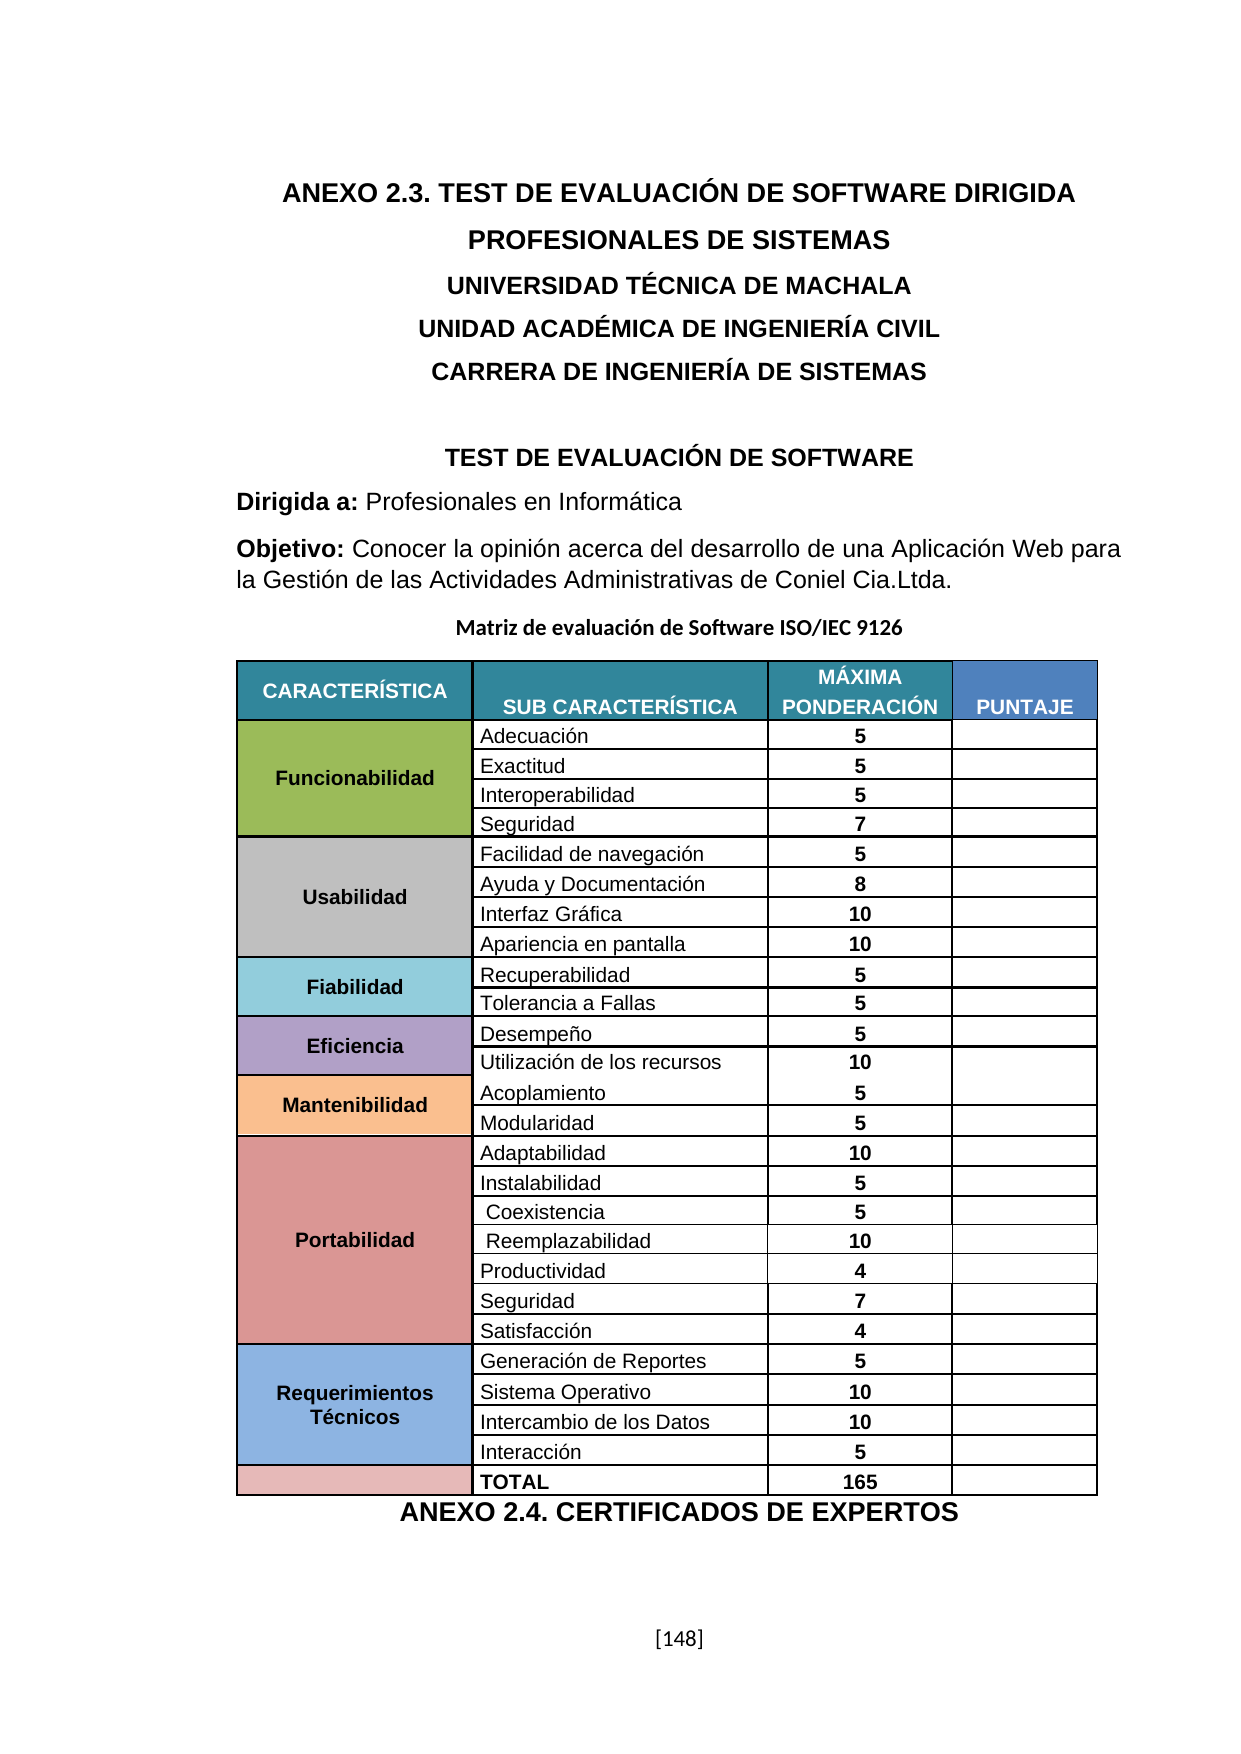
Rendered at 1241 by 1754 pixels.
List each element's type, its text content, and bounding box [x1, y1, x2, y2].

text Matriz de evaluación de Software ISO/IEC 9126 [236, 613, 1122, 641]
table_cell [953, 1345, 1096, 1373]
subtitle ANEXO 2.3. TEST DE EVALUACIÓN DE SOFTWARE DIRIGIDA PROFESIONALES DE SISTEMAS [236, 177, 1122, 255]
table_cell Mantenibilidad [238, 1076, 471, 1134]
table_cell [953, 1074, 1096, 1104]
table_cell Adaptabilidad [474, 1137, 767, 1165]
table_cell Interacción [474, 1436, 767, 1464]
table_cell [953, 1106, 1096, 1134]
table_cell 10 [769, 1048, 951, 1074]
table_cell [953, 809, 1096, 835]
table_cell 5 [769, 1197, 951, 1224]
table_cell Requerimientos Técnicos [238, 1345, 471, 1464]
table_cell 5 [769, 989, 951, 1015]
table_cell 165 [769, 1466, 951, 1494]
table_cell [953, 1197, 1096, 1224]
table_cell [953, 1017, 1096, 1045]
table_cell Seguridad [474, 1284, 767, 1313]
table_cell 5 [769, 1074, 951, 1104]
table_cell Coexistencia [474, 1197, 767, 1224]
table_cell Funcionabilidad [238, 721, 471, 835]
table_cell Facilidad de navegación [474, 838, 767, 866]
table_cell [953, 720, 1096, 748]
table_cell 10 [769, 898, 951, 926]
table_cell Modularidad [474, 1106, 767, 1134]
table_header PUNTAJE [953, 661, 1097, 719]
table_cell 5 [769, 750, 951, 778]
table_cell 10 [769, 1375, 951, 1403]
table_cell [953, 1375, 1096, 1403]
table_cell Exactitud [474, 750, 767, 778]
table_cell [953, 989, 1096, 1015]
table_cell [953, 1137, 1096, 1165]
table_cell 5 [769, 1345, 951, 1373]
table_cell Ayuda y Documentación [474, 868, 767, 896]
table_cell [953, 1284, 1096, 1313]
table_cell 7 [769, 809, 951, 835]
table_cell [953, 1048, 1096, 1074]
table_cell 5 [769, 838, 951, 866]
table_cell 5 [769, 958, 951, 986]
table_cell [953, 1254, 1097, 1283]
table_cell [953, 1167, 1096, 1195]
table_cell Interfaz Gráfica [474, 898, 767, 926]
table_cell [953, 1225, 1097, 1252]
table_cell 5 [769, 1106, 951, 1134]
table_cell Apariencia en pantalla [474, 928, 767, 956]
table_cell Instalabilidad [474, 1167, 767, 1195]
table_cell Reemplazabilidad [474, 1225, 767, 1252]
table_cell 4 [769, 1315, 951, 1343]
table_cell Usabilidad [238, 838, 471, 956]
table_cell 10 [768, 1225, 952, 1252]
table_cell 8 [769, 868, 951, 896]
table_cell [953, 838, 1096, 866]
table_cell [953, 1406, 1096, 1434]
table_cell Recuperabilidad [474, 958, 767, 986]
table_cell [953, 780, 1096, 807]
table_cell 5 [769, 780, 951, 807]
table_cell [238, 1466, 471, 1494]
table_cell [953, 868, 1096, 896]
table_cell Fiabilidad [238, 958, 471, 1015]
table_cell 10 [769, 928, 951, 956]
table_cell [953, 1436, 1096, 1464]
table_header CARACTERÍSTICA [238, 662, 471, 719]
table_cell [953, 898, 1096, 926]
table_cell 5 [769, 1436, 951, 1464]
table_cell Generación de Reportes [474, 1345, 767, 1373]
table_cell 5 [769, 1167, 951, 1195]
table_cell Acoplamiento [474, 1074, 767, 1104]
table_cell PONDERACIÓN [769, 689, 952, 719]
table_header MÁXIMA [769, 662, 952, 689]
table_cell 7 [769, 1284, 951, 1313]
table_cell [953, 958, 1096, 986]
text Dirigida a: Profesionales en Informática [236, 487, 1122, 515]
text TEST DE EVALUACIÓN DE SOFTWARE [236, 443, 1122, 472]
text Objetivo: Conocer la opinión acerca del desarrollo de una Aplicación Web para la Gestión de las Actividades Administrativas de Coniel Cia.Ltda. [236, 534, 1122, 594]
table_header SUB CARACTERÍSTICA [474, 662, 767, 719]
table_cell 5 [769, 1017, 951, 1045]
table_cell 5 [769, 721, 951, 748]
table_cell 4 [768, 1254, 952, 1283]
table_cell [953, 750, 1096, 778]
table_cell Seguridad [474, 809, 767, 835]
table_cell TOTAL [474, 1466, 767, 1494]
table_cell Adecuación [474, 721, 767, 748]
table_cell [953, 1315, 1096, 1343]
subtitle ANEXO 2.4. CERTIFICADOS DE EXPERTOS [236, 1496, 1122, 1527]
table_cell Utilización de los recursos [474, 1048, 767, 1074]
table_cell Sistema Operativo [474, 1375, 767, 1403]
table_cell 10 [769, 1137, 951, 1165]
table_cell Interoperabilidad [474, 780, 767, 807]
text UNIVERSIDAD TÉCNICA DE MACHALA UNIDAD ACADÉMICA DE INGENIERÍA CIVIL CARRERA DE INGENIERÍA DE SISTEMAS [236, 271, 1122, 386]
table_cell [953, 928, 1096, 956]
table_cell Satisfacción [474, 1315, 767, 1343]
table_cell Tolerancia a Fallas [474, 989, 767, 1015]
table_cell Desempeño [474, 1017, 767, 1045]
table_cell 10 [769, 1406, 951, 1434]
table_cell Portabilidad [238, 1137, 471, 1343]
table_cell Productividad [474, 1254, 767, 1283]
table_cell [953, 1466, 1096, 1494]
table_cell Intercambio de los Datos [474, 1406, 767, 1434]
table_cell Eficiencia [238, 1017, 471, 1074]
